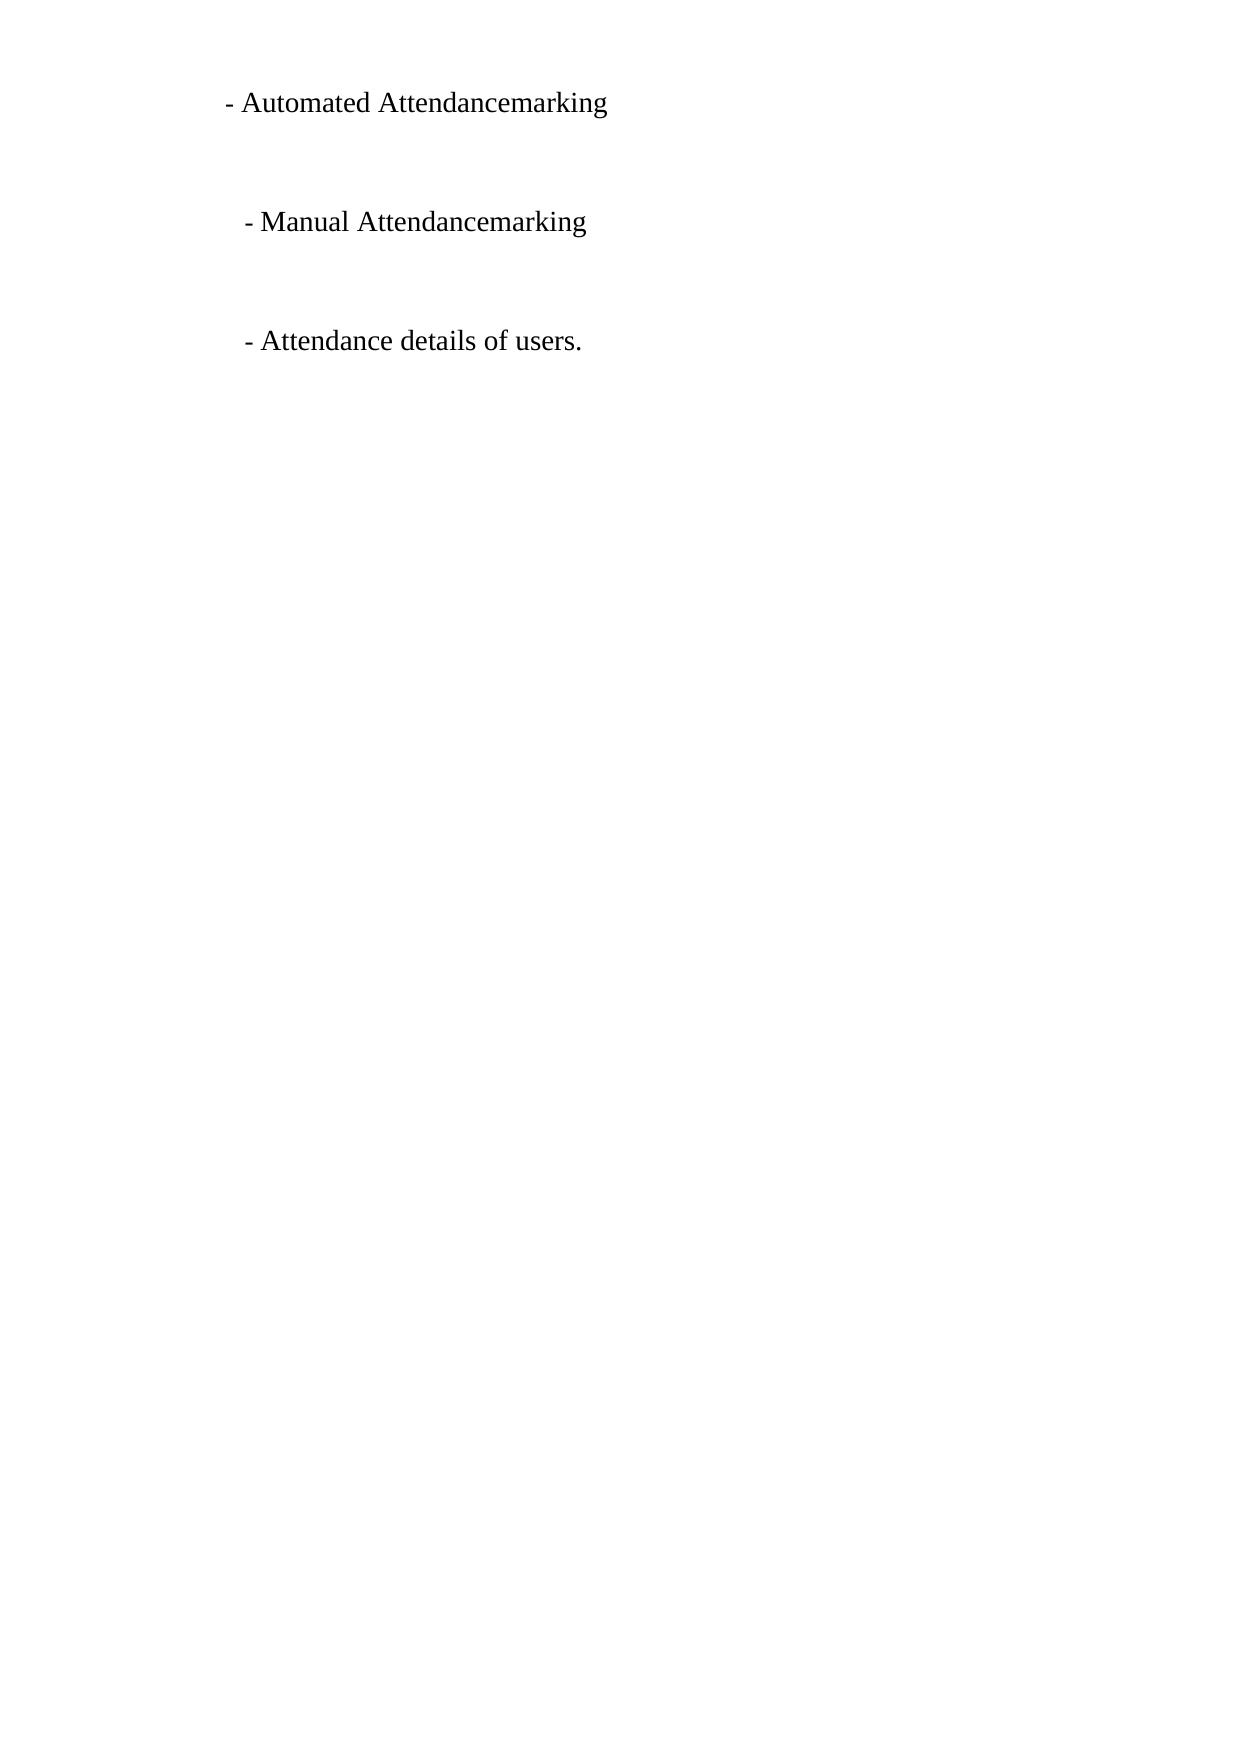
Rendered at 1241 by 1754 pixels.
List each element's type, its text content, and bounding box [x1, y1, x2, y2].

list Automated Attendancemarking [39, 85, 608, 119]
list Manual Attendancemarking [244, 204, 1198, 238]
list Attendance details of users. [244, 323, 1198, 356]
